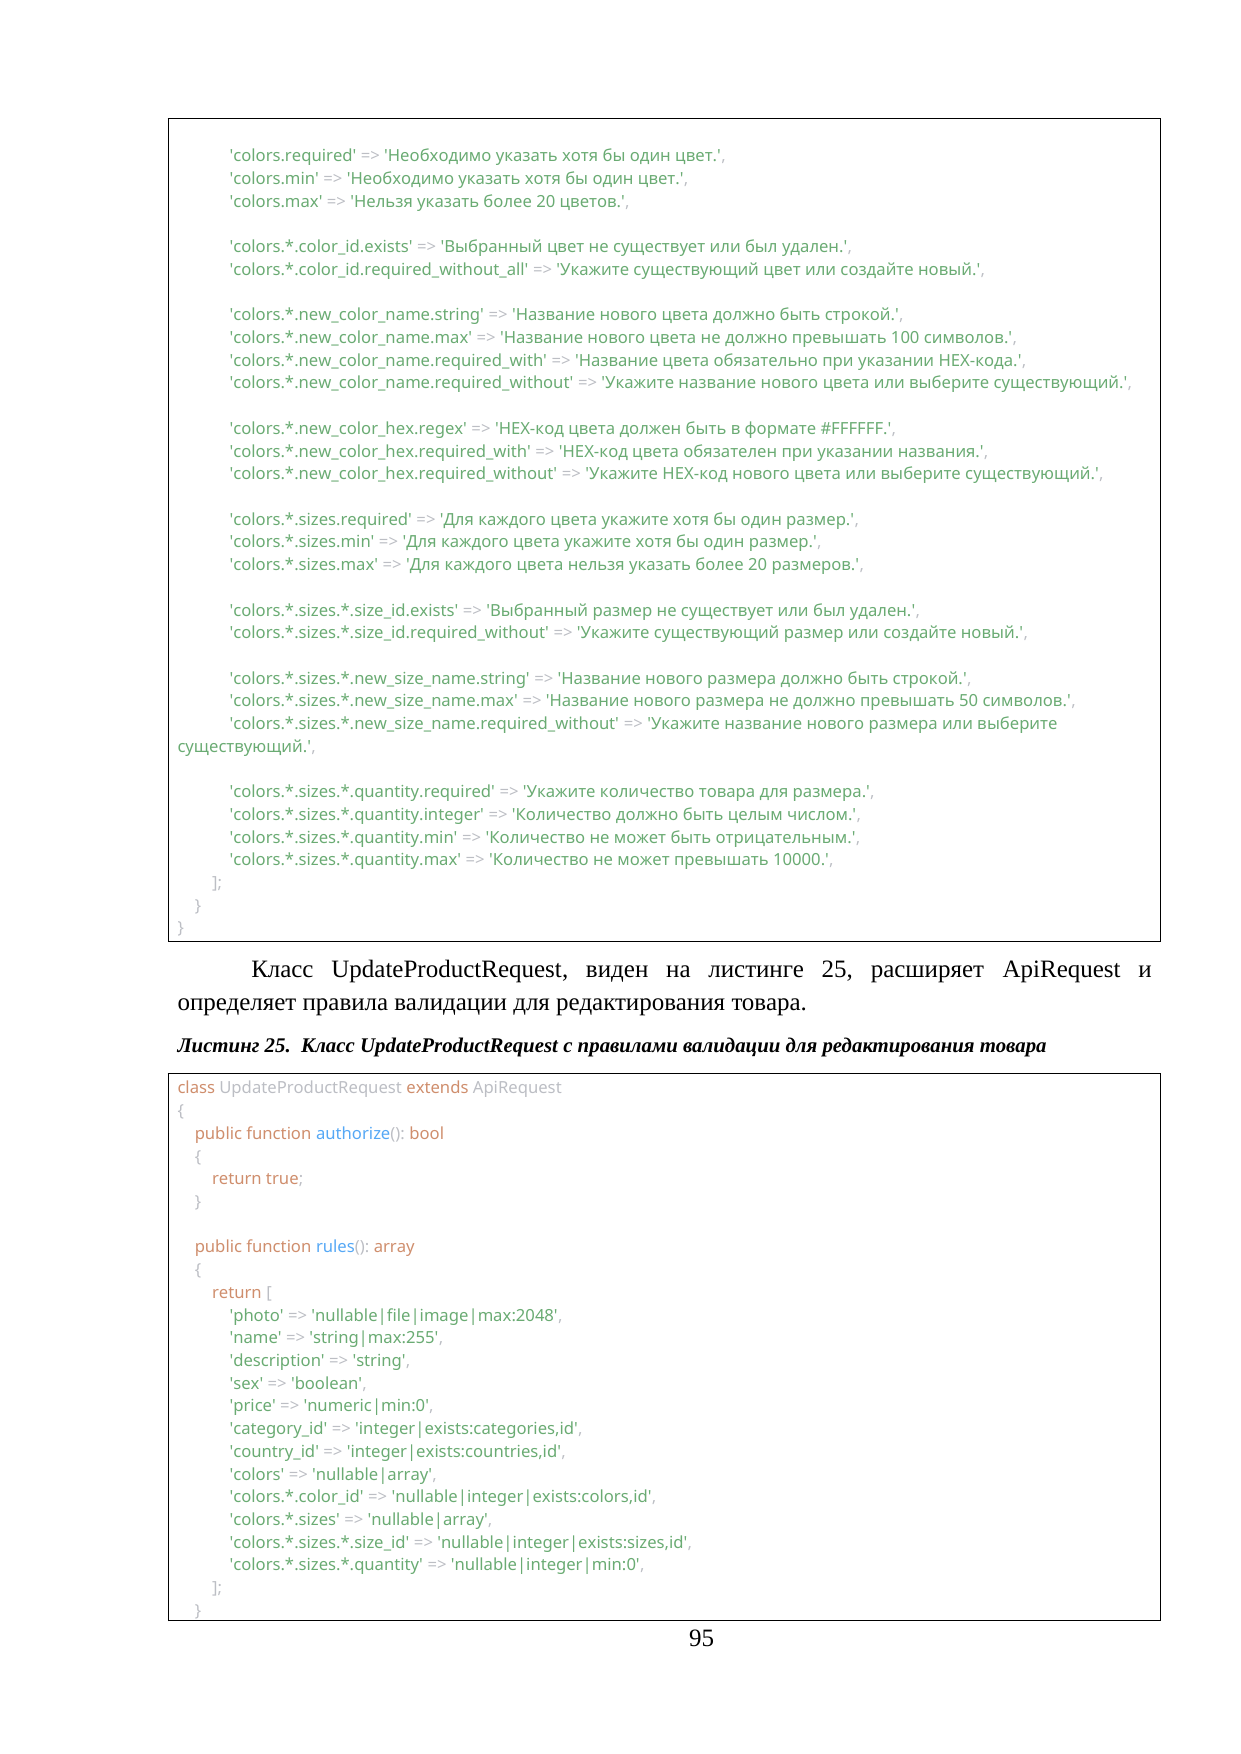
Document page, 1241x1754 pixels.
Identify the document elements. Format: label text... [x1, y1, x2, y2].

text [169, 1074, 1160, 1620]
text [169, 119, 1160, 941]
text Класс UpdateProductRequest, виден на листинге 25, расширяет ApiRequest и определяет правила валидации для редактирования товара. [177, 954, 1152, 1016]
text Листинг 25. Класс UpdateProductRequest с правилами валидации для редактирования товара [177, 1033, 1152, 1057]
